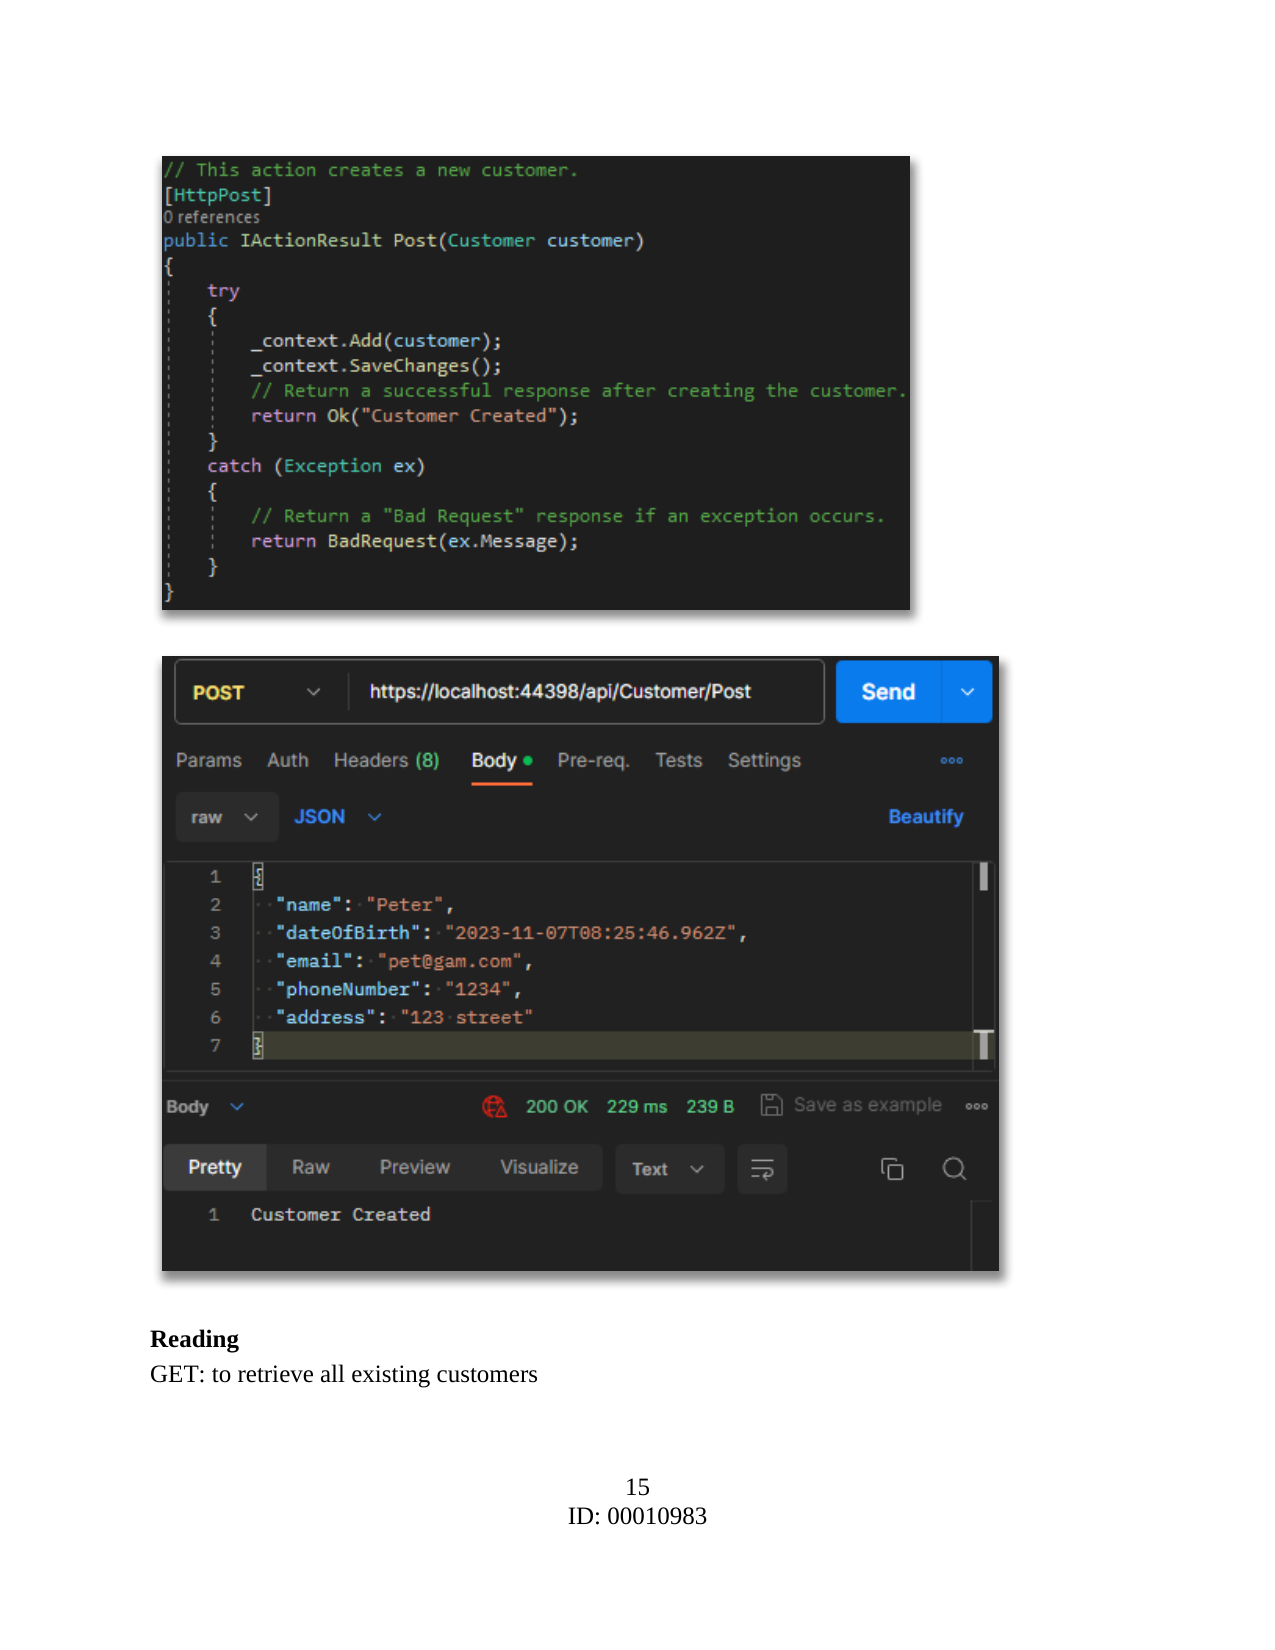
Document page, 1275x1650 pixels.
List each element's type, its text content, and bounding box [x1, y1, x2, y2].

subtitle Reading [150, 1324, 1125, 1353]
picture [162, 656, 999, 1271]
text GET: to retrieve all existing customers [150, 1359, 1125, 1388]
picture [162, 156, 910, 610]
